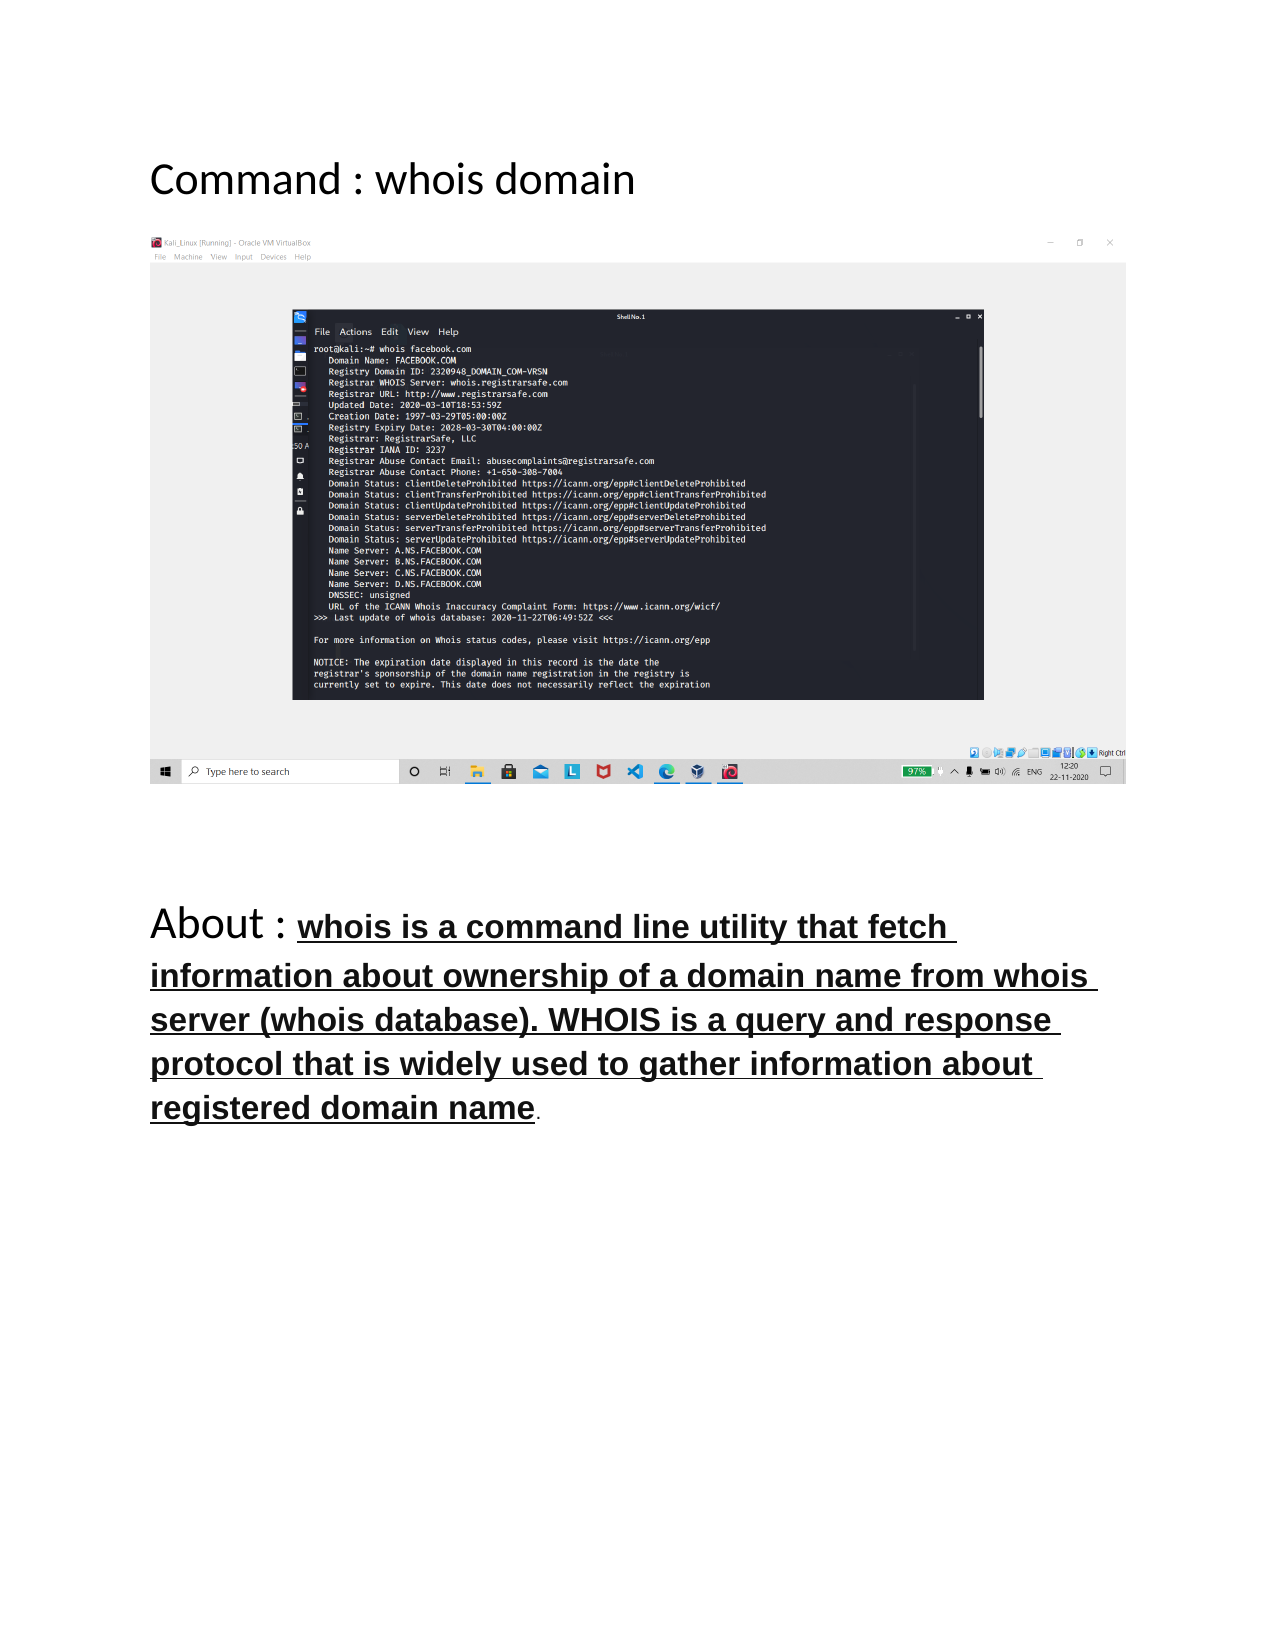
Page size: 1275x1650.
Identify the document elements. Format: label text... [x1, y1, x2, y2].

text About : whois is a command line utility that fetch information about ownership of a domain name from whois server (whois database). WHOIS is a query and response protocol that is widely used to gather information about registered domain name. [150, 894, 1125, 1127]
picture [150, 235, 1126, 784]
text Command : whois domain [150, 150, 1125, 206]
